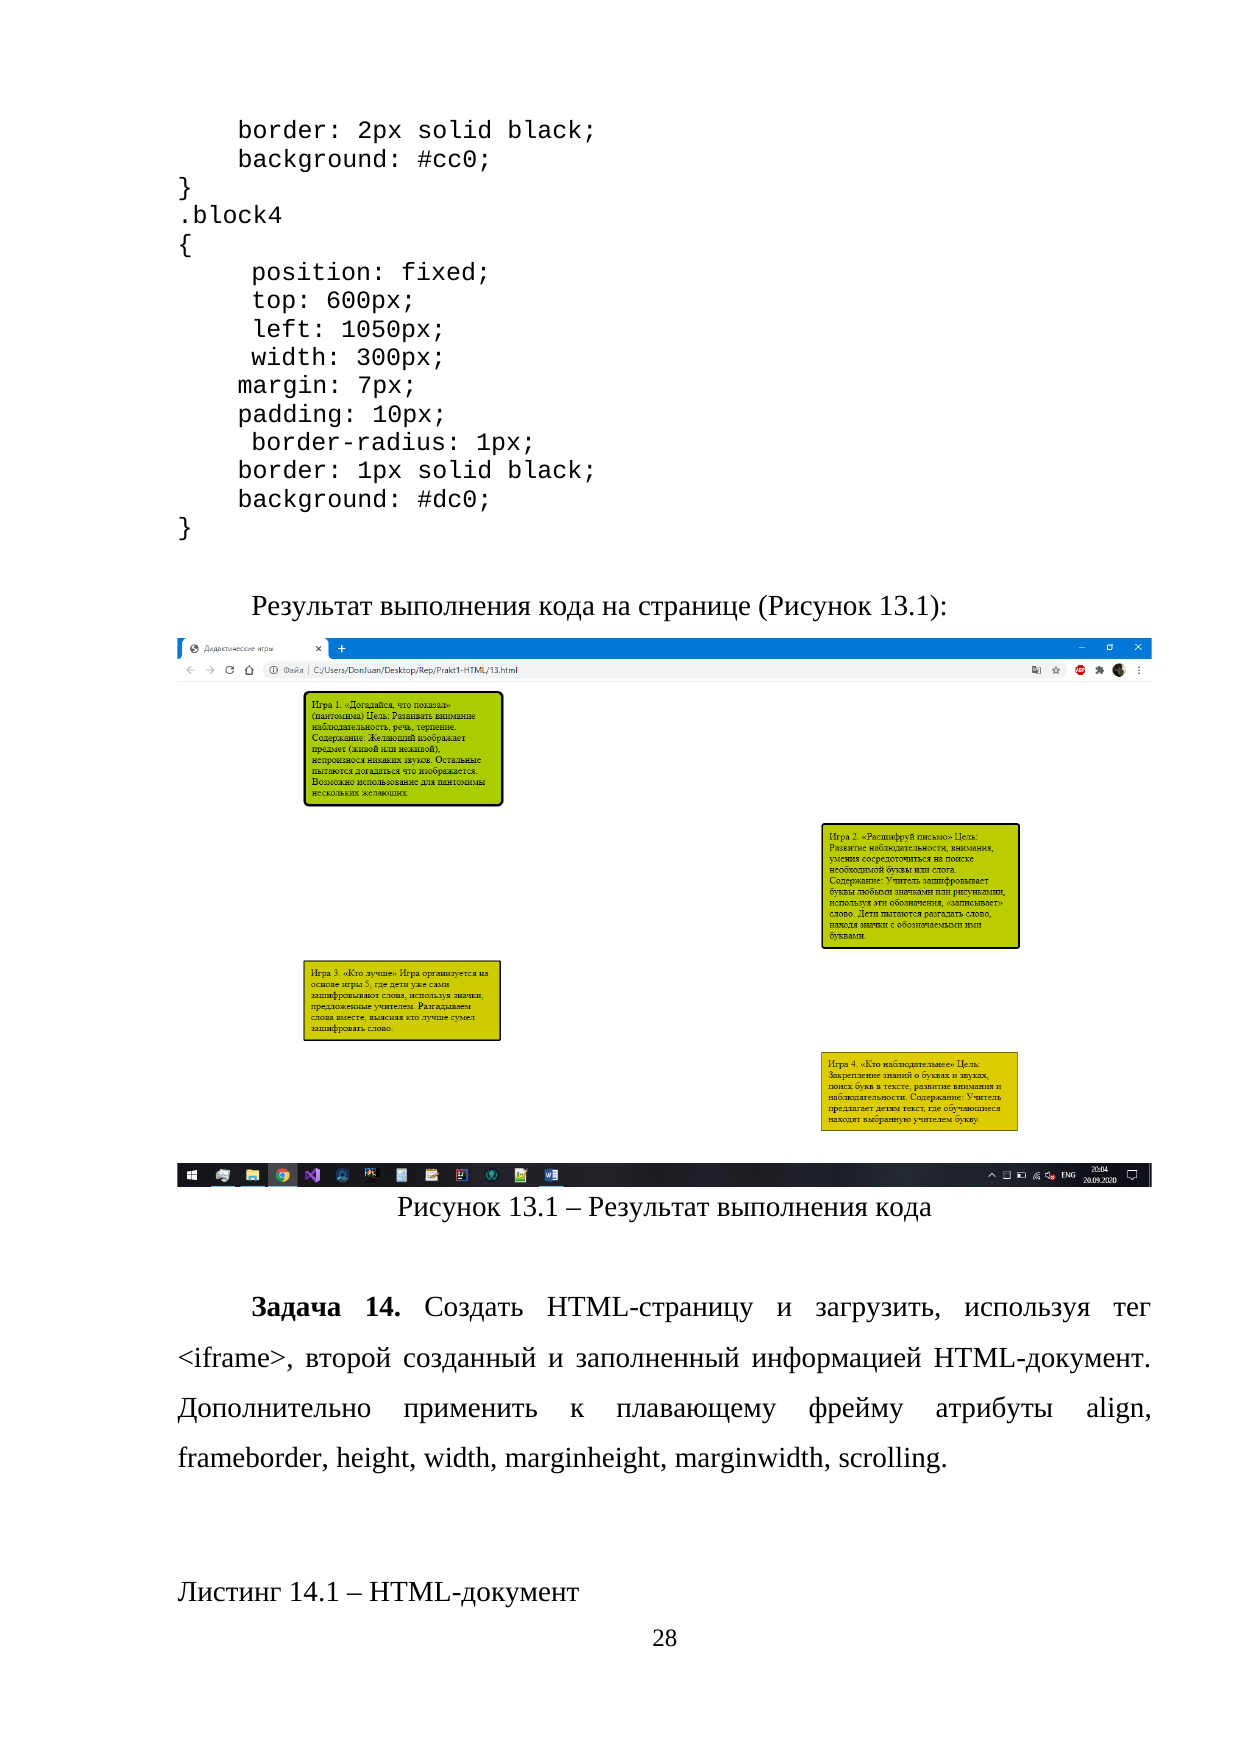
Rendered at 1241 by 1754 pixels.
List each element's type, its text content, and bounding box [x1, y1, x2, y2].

text border: 1px solid black; [177, 458, 1152, 486]
text { [177, 231, 1152, 260]
text .block4 [177, 203, 1152, 231]
list Результат выполнения кода на странице (Рисунок 13.1): [177, 588, 1152, 622]
text } [177, 515, 1152, 543]
text Задача 14. Создать HTML-страницу и загрузить, используя тег <iframe>, второй созданный и заполненный информацией HTML-документ. Дополнительно применить к плавающему фрейму атрибуты align, frameborder, height, width, marginheight, marginwidth, scrolling. [177, 1289, 1152, 1474]
text border: 2px solid black; [177, 118, 1152, 146]
text background: #cc0; [177, 146, 1152, 175]
text position: fixed; [177, 260, 1152, 288]
text padding: 10px; [177, 401, 1152, 430]
text border-radius: 1px; [177, 430, 1152, 458]
text top: 600px; [177, 288, 1152, 316]
text width: 300px; [177, 345, 1152, 373]
text margin: 7px; [177, 373, 1152, 401]
text } [177, 175, 1152, 203]
text Рисунок 13.1 – Результат выполнения кода [177, 1187, 1152, 1223]
text background: #dc0; [177, 486, 1152, 515]
text left: 1050px; [177, 316, 1152, 345]
picture [177, 638, 1152, 1187]
text Листинг 14.1 – HTML-документ [177, 1574, 1152, 1608]
